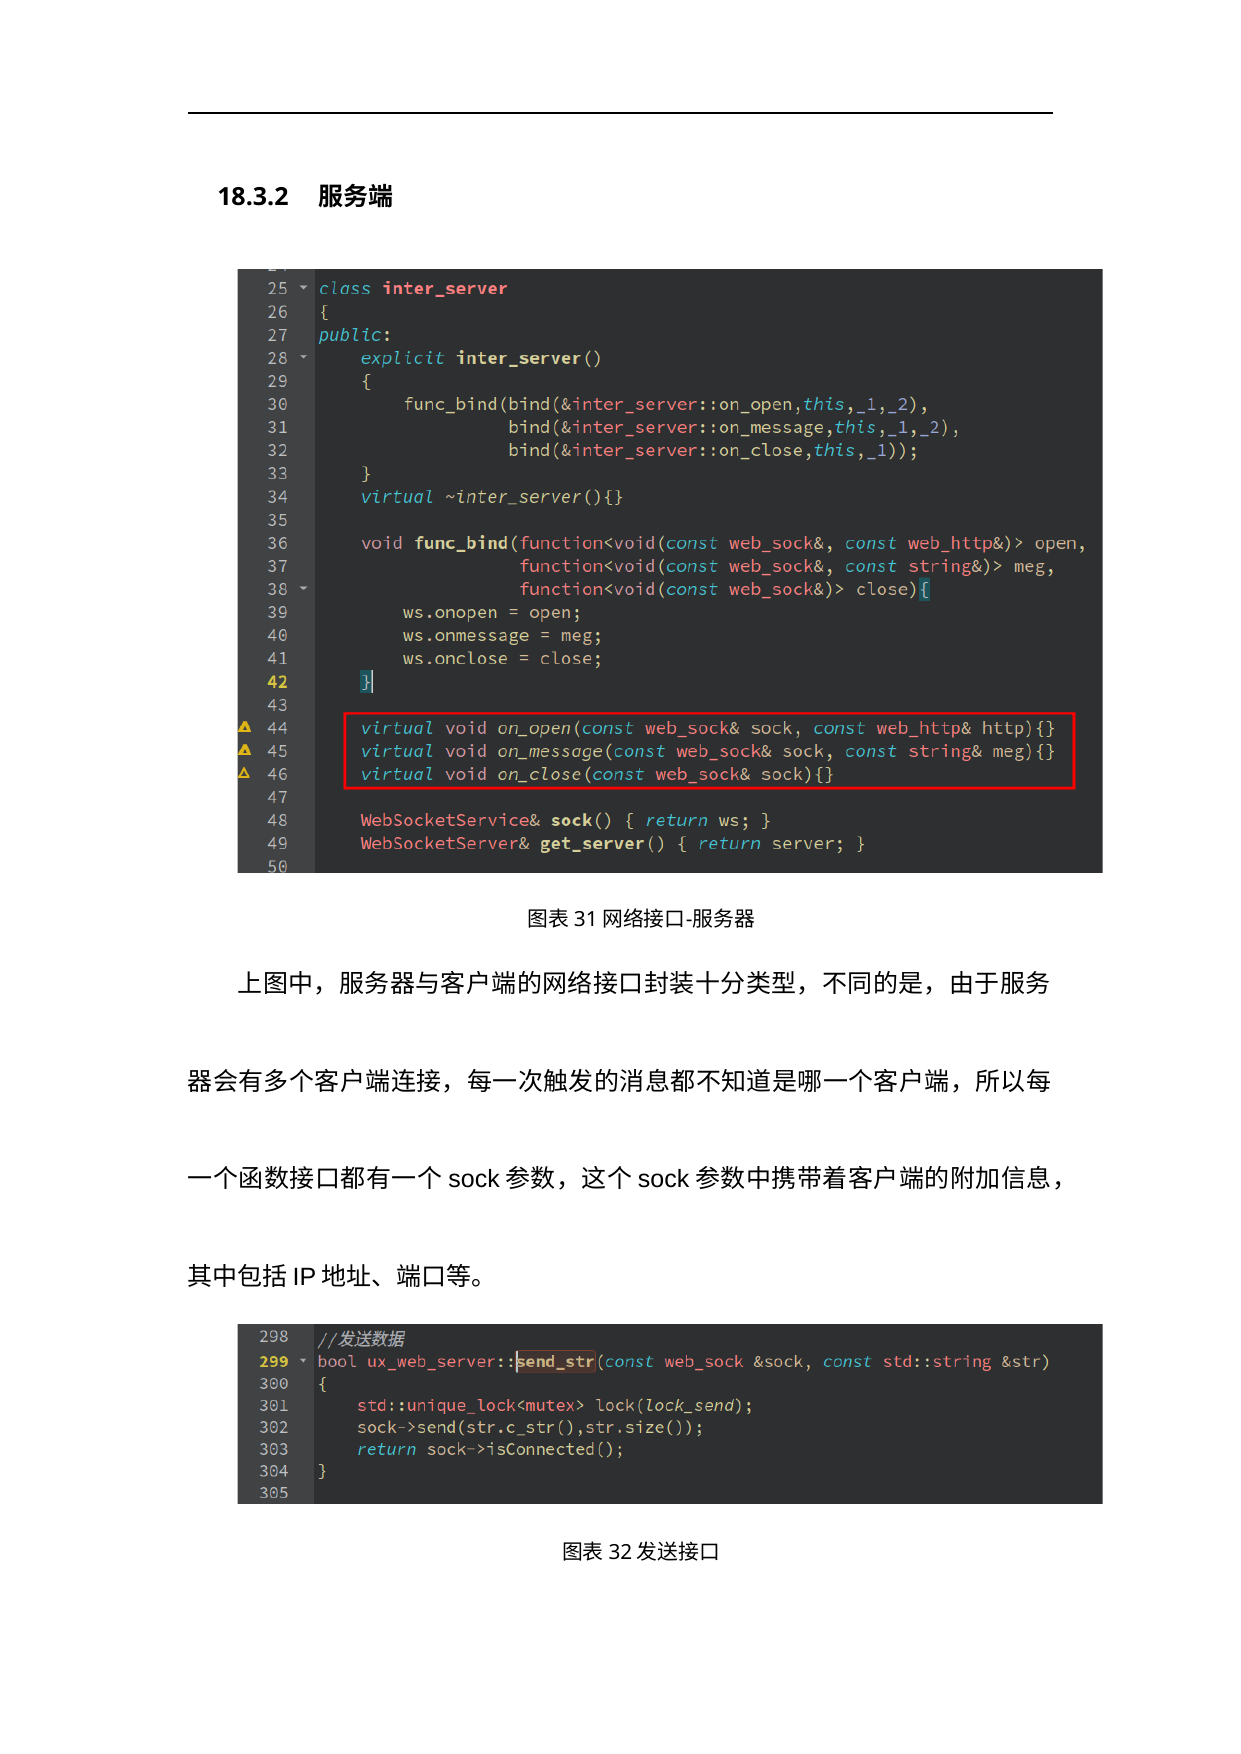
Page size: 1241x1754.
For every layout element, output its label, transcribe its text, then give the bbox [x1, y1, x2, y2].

picture [237, 269, 1103, 873]
picture [237, 1324, 1103, 1504]
text 图表 31 网络接口-服务器 [187, 902, 1053, 934]
text 图表 32 发送接口 [187, 1534, 1053, 1567]
text 上图中，服务器与客户端的网络接口封装十分类型，不同的是，由于服务器会有多个客户端连接，每一次触发的消息都不知道是哪一个客户端，所以每一个函数接口都有一个sock参数，这个sock参数中携带着客户端的附加信息，其中包括IP地址、端口等。 [187, 949, 1053, 1307]
subtitle 服务端 [217, 162, 1053, 227]
